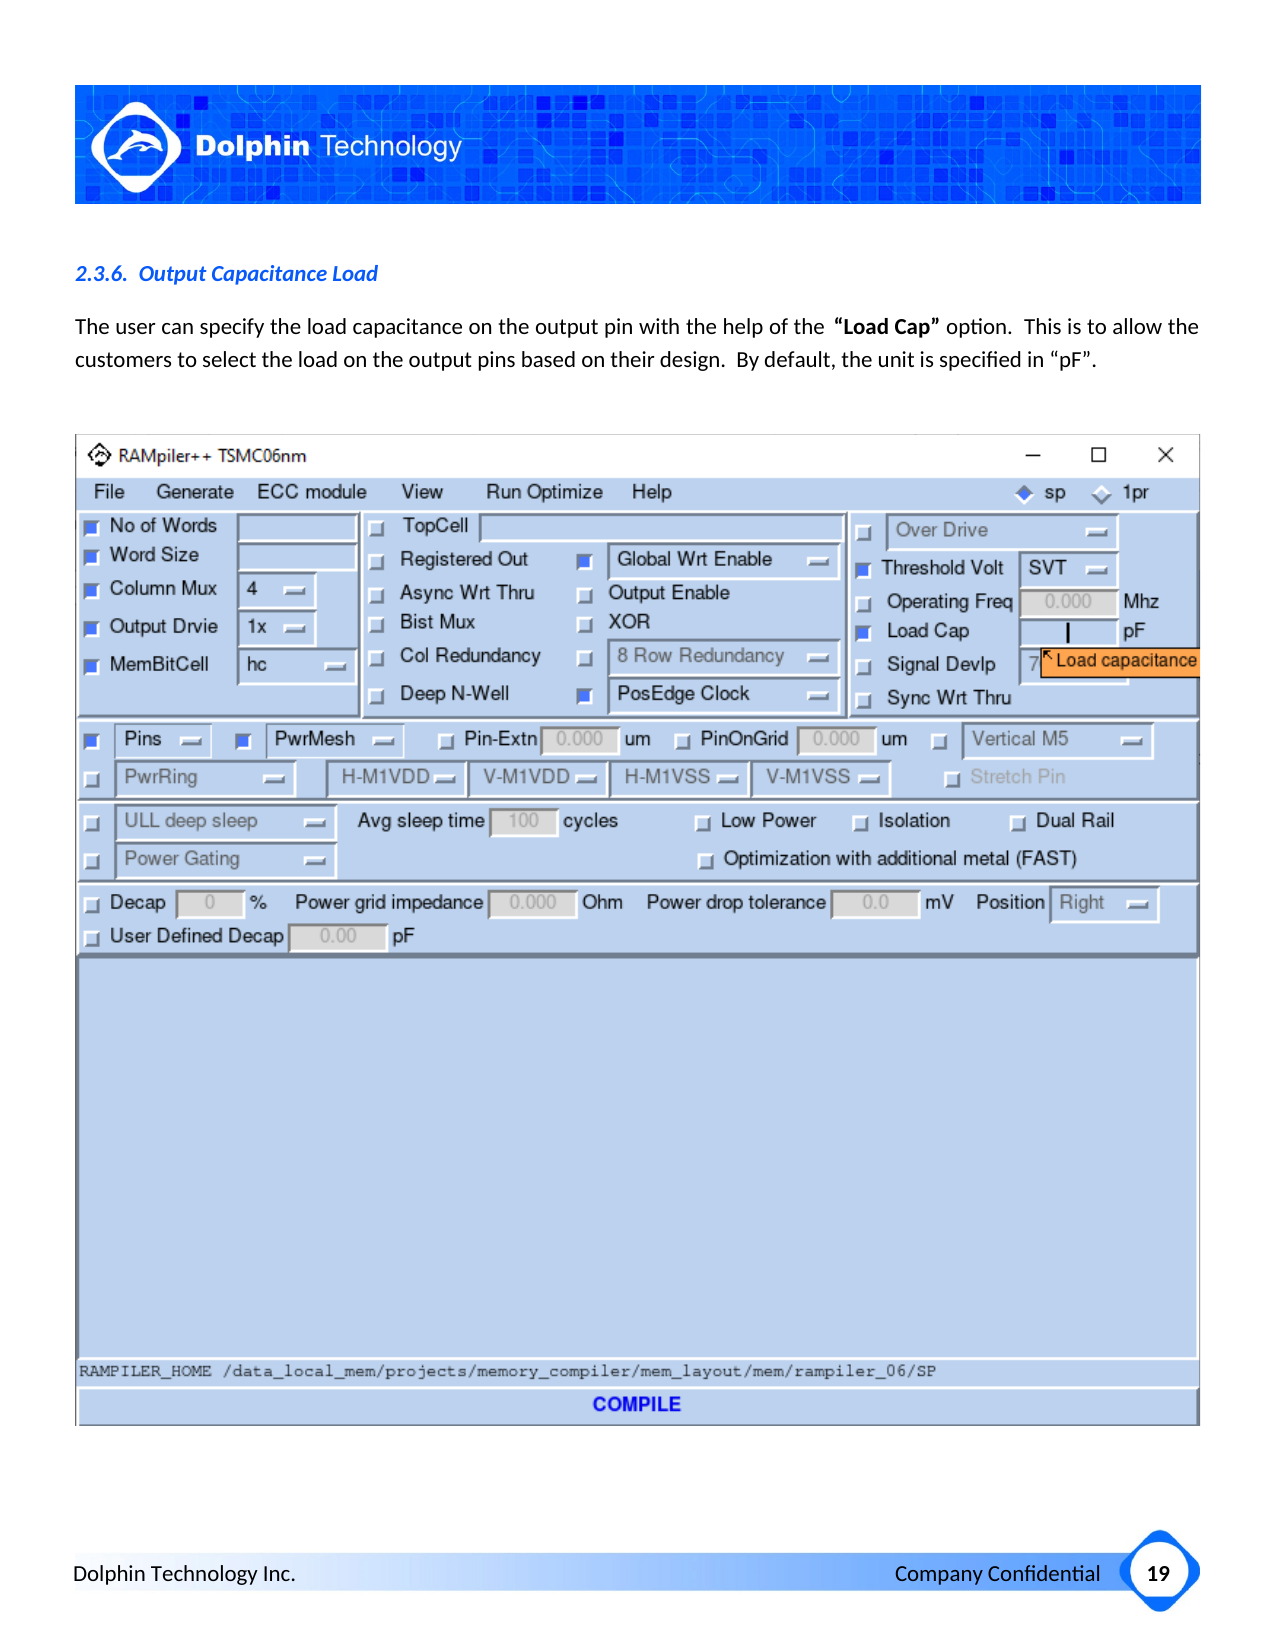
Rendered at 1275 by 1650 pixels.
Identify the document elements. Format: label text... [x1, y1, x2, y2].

picture [75, 85, 1202, 204]
picture [75, 1529, 1201, 1614]
picture [77, 1568, 84, 1579]
subtitle Output Capacitance Load [75, 259, 1200, 287]
text The user can specify the load capacitance on the output pin with the help of the “Load Cap” option. This is to allow the customers to select the load on the output pins based on their design. By default, the unit is specified in “pF”. [75, 312, 1200, 373]
picture [75, 434, 1201, 1426]
